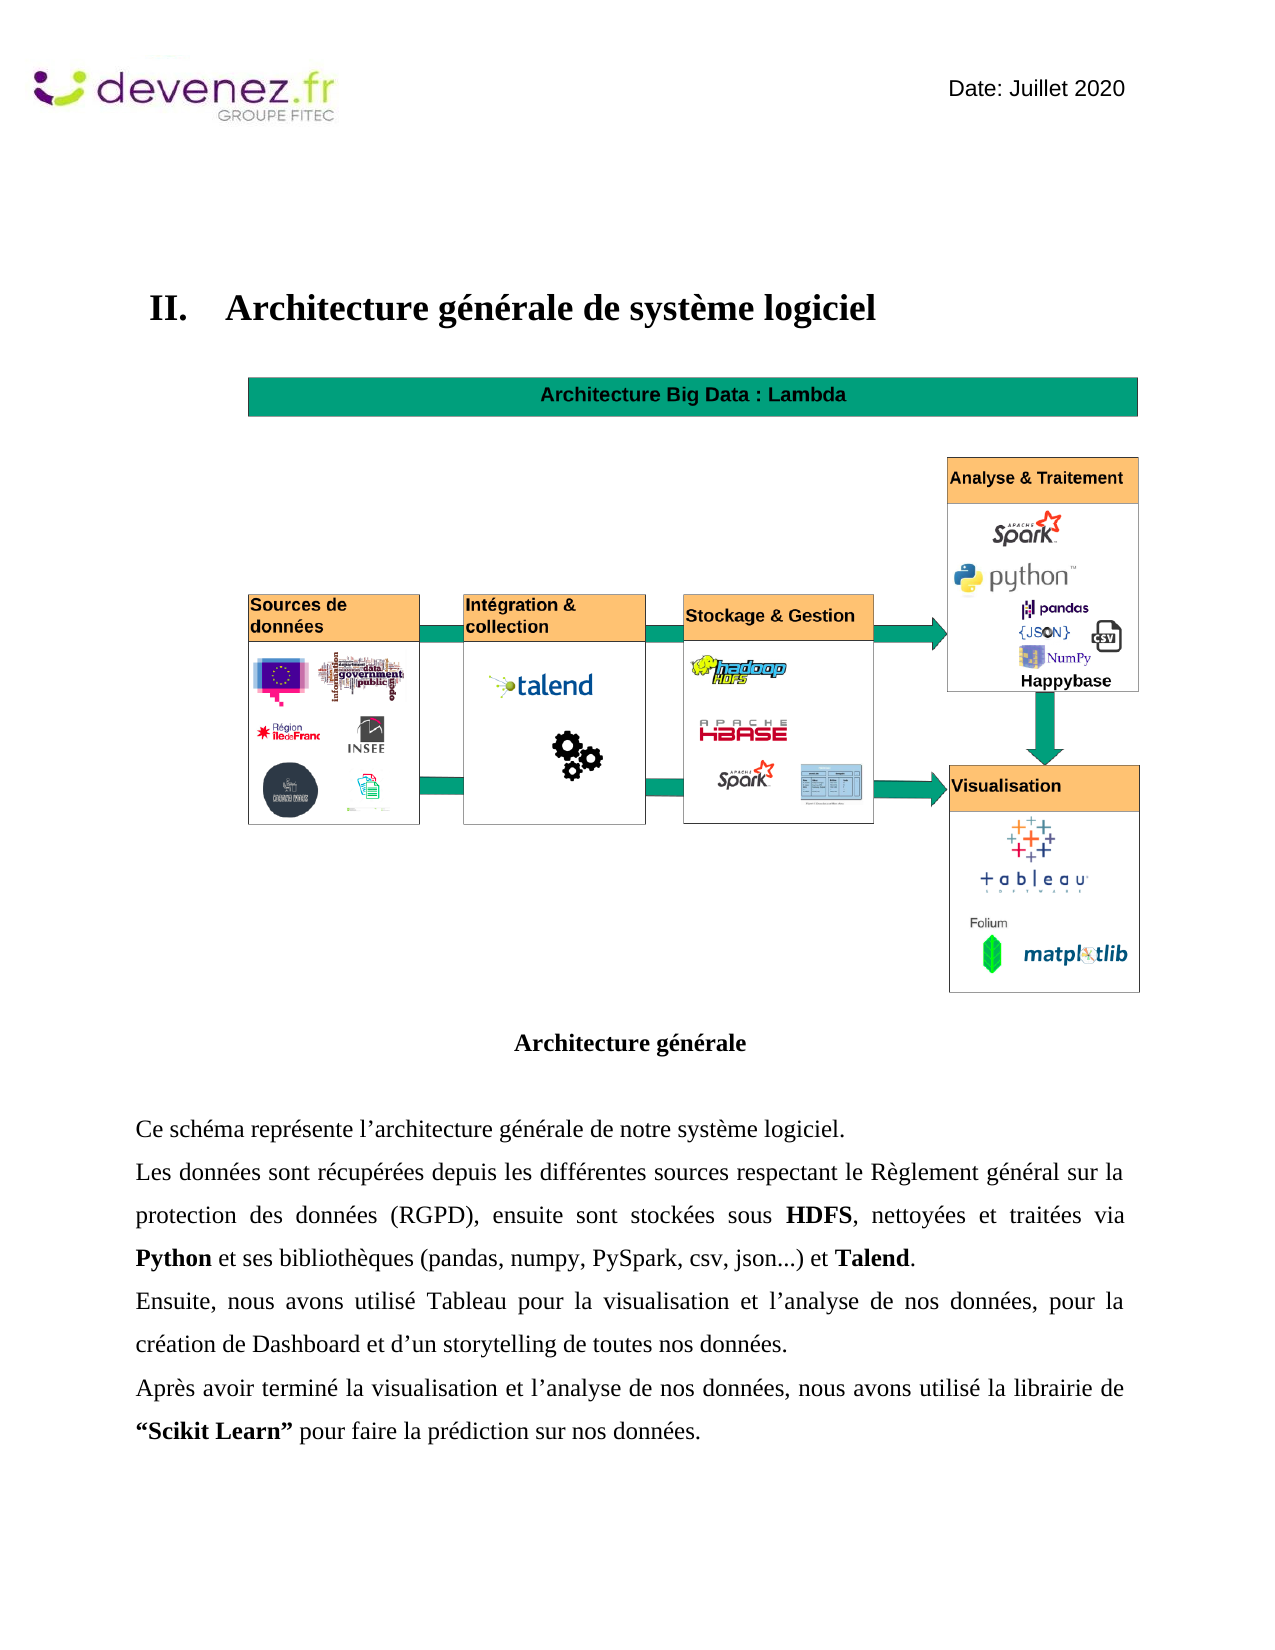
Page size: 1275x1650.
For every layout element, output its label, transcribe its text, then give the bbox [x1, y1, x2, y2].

text Architecture générale [135, 1028, 1125, 1056]
picture [225, 362, 1162, 1015]
picture [6, 55, 372, 130]
text Ce schéma représente l’architecture générale de notre système logiciel. [135, 1114, 1125, 1143]
text Après avoir terminé la visualisation et l’analyse de nos données, nous avons utilisé la librairie de “Scikit Learn” pour faire la prédiction sur nos données. [135, 1373, 1125, 1444]
text Les données sont récupérées depuis les différentes sources respectant le Règlement général sur la protection des données (RGPD), ensuite sont stockées sous HDFS, nettoyées et traitées via Python et ses bibliothèques (pandas, numpy, PySpark, csv, json...) et Talend. [135, 1157, 1125, 1272]
text Architecture générale de système logiciel [187, 285, 1125, 328]
text Ensuite, nous avons utilisé Tableau pour la visualisation et l’analyse de nos données, pour la création de Dashboard et d’un storytelling de toutes nos données. [135, 1286, 1125, 1358]
